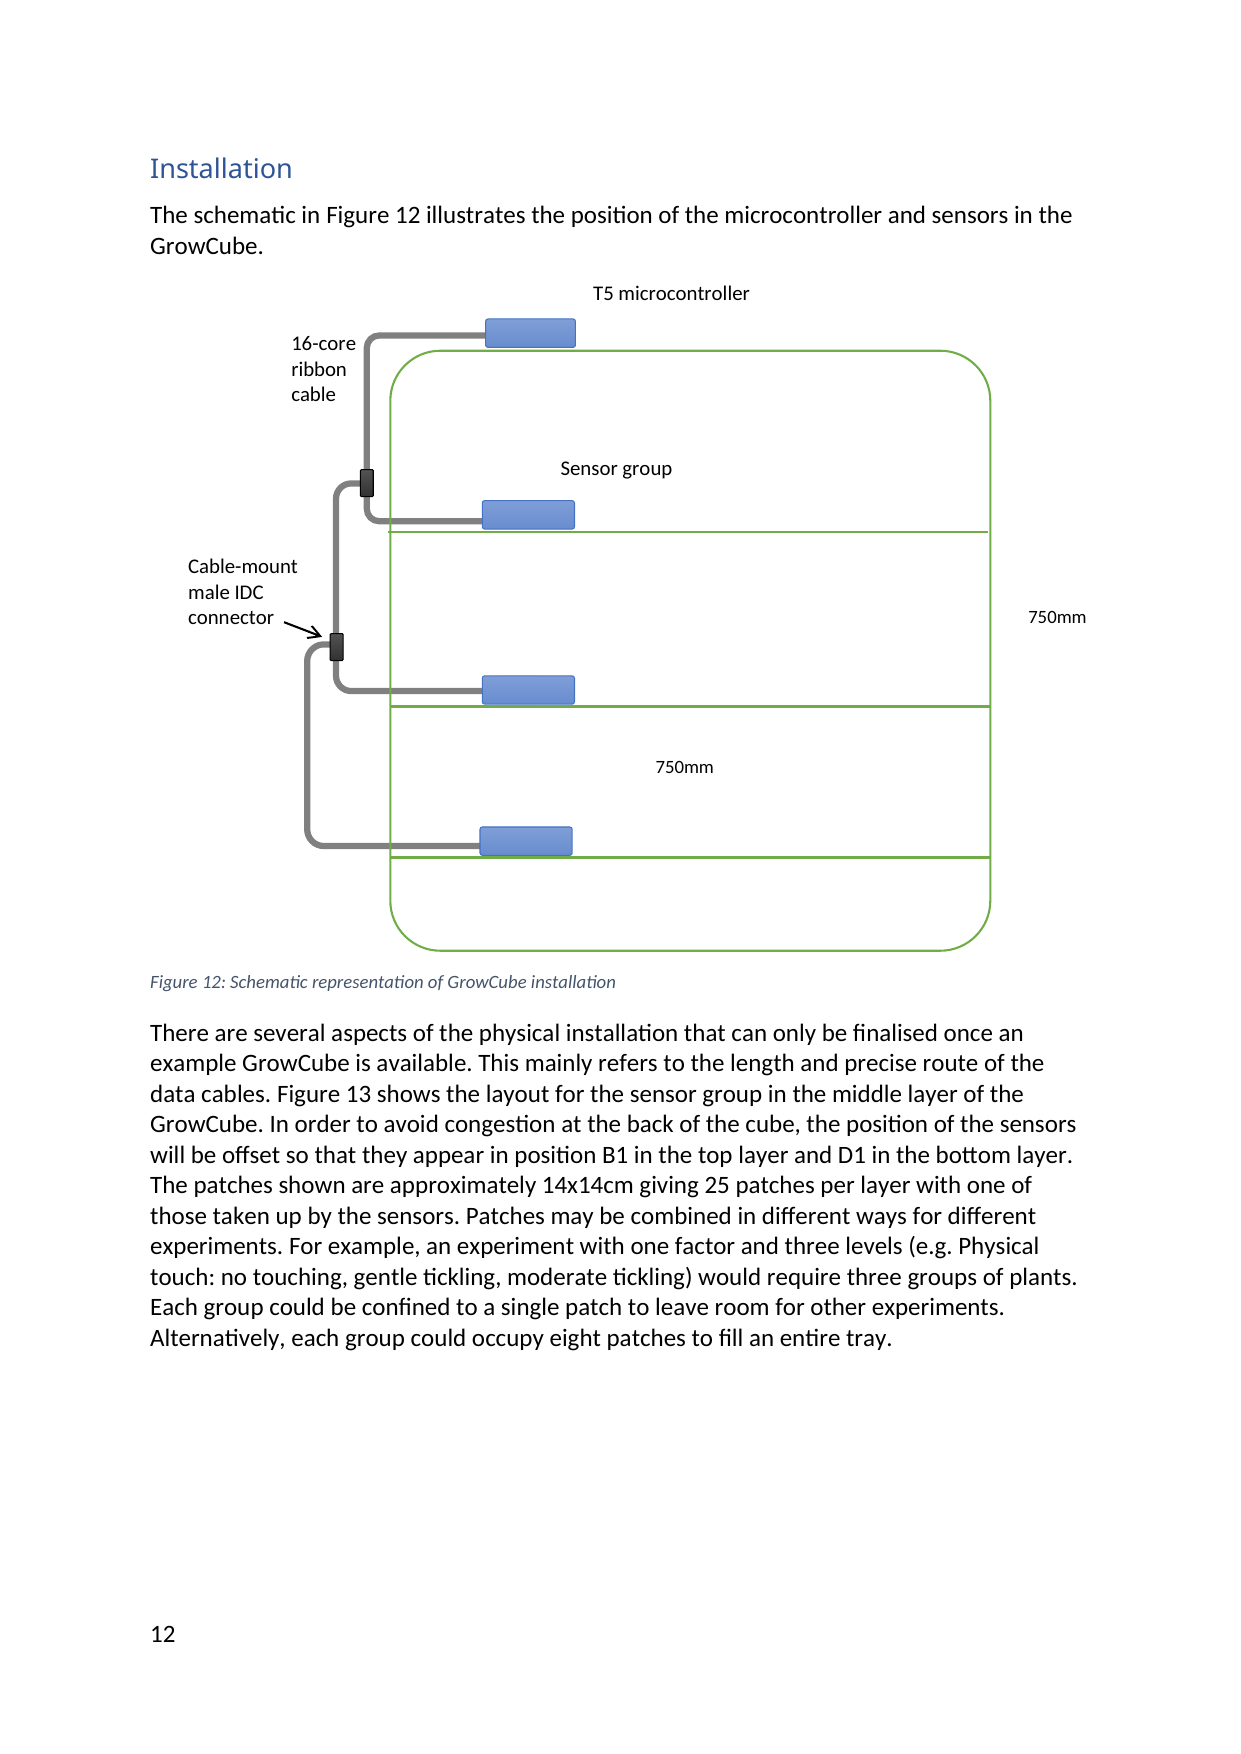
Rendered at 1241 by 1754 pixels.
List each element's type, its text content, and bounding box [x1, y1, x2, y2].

subtitle Installation [150, 150, 1090, 187]
text There are several aspects of the physical installation that can only be finalised once an example GrowCube is available. This mainly refers to the length and precise route of the data cables. Figure 13 shows the layout for the sensor group in the middle layer of the GrowCube. In order to avoid congestion at the back of the cube, the position of the sensors will be offset so that they appear in position B1 in the top layer and D1 in the bottom layer. The patches shown are approximately 14x14cm giving 25 patches per layer with one of those taken up by the sensors. Patches may be combined in different ways for different experiments. For example, an experiment with one factor and three levels (e.g. Physical touch: no touching, gentle tickling, moderate tickling) would require three groups of plants. Each group could be confined to a single patch to leave room for other experiments. Alternatively, each group could occupy eight patches to fill an entire tray. [150, 1017, 1090, 1352]
